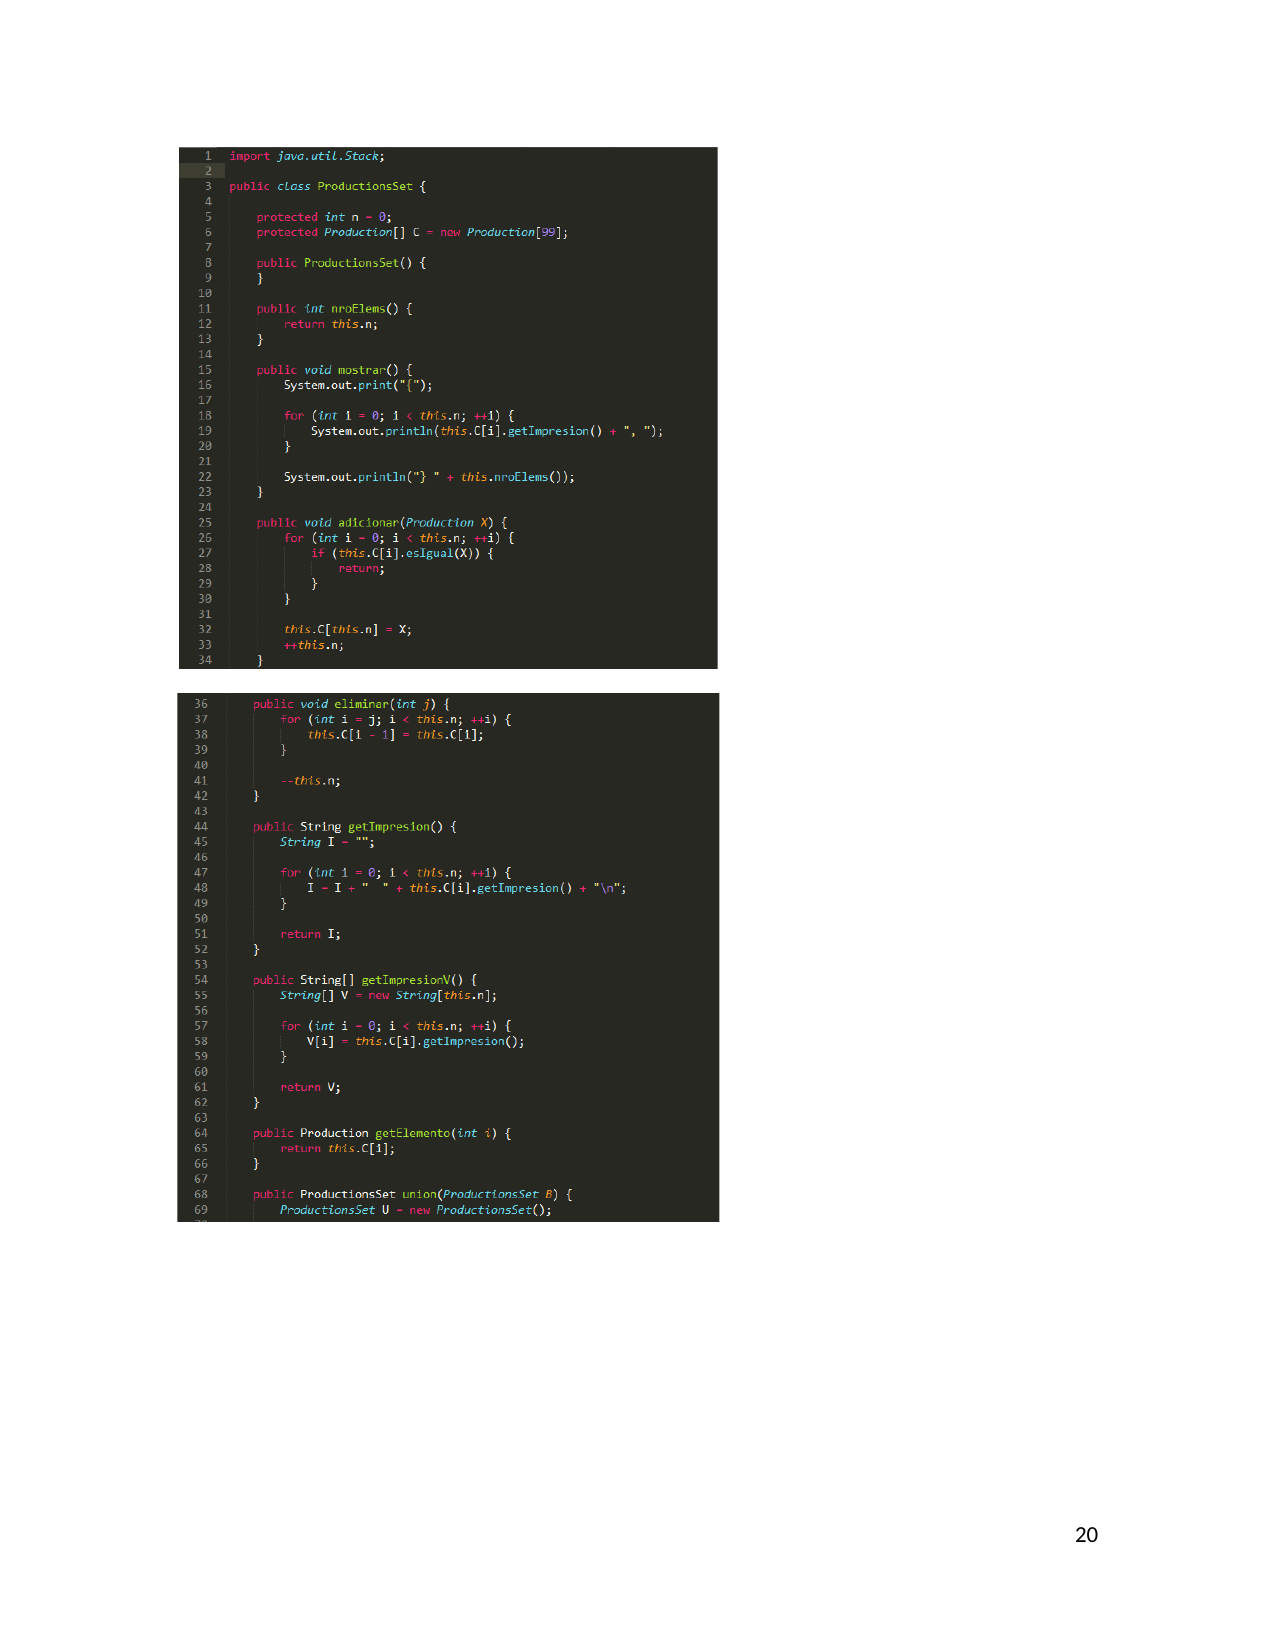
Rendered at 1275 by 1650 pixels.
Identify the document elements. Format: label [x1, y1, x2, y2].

picture [179, 147, 718, 669]
picture [177, 693, 720, 1222]
